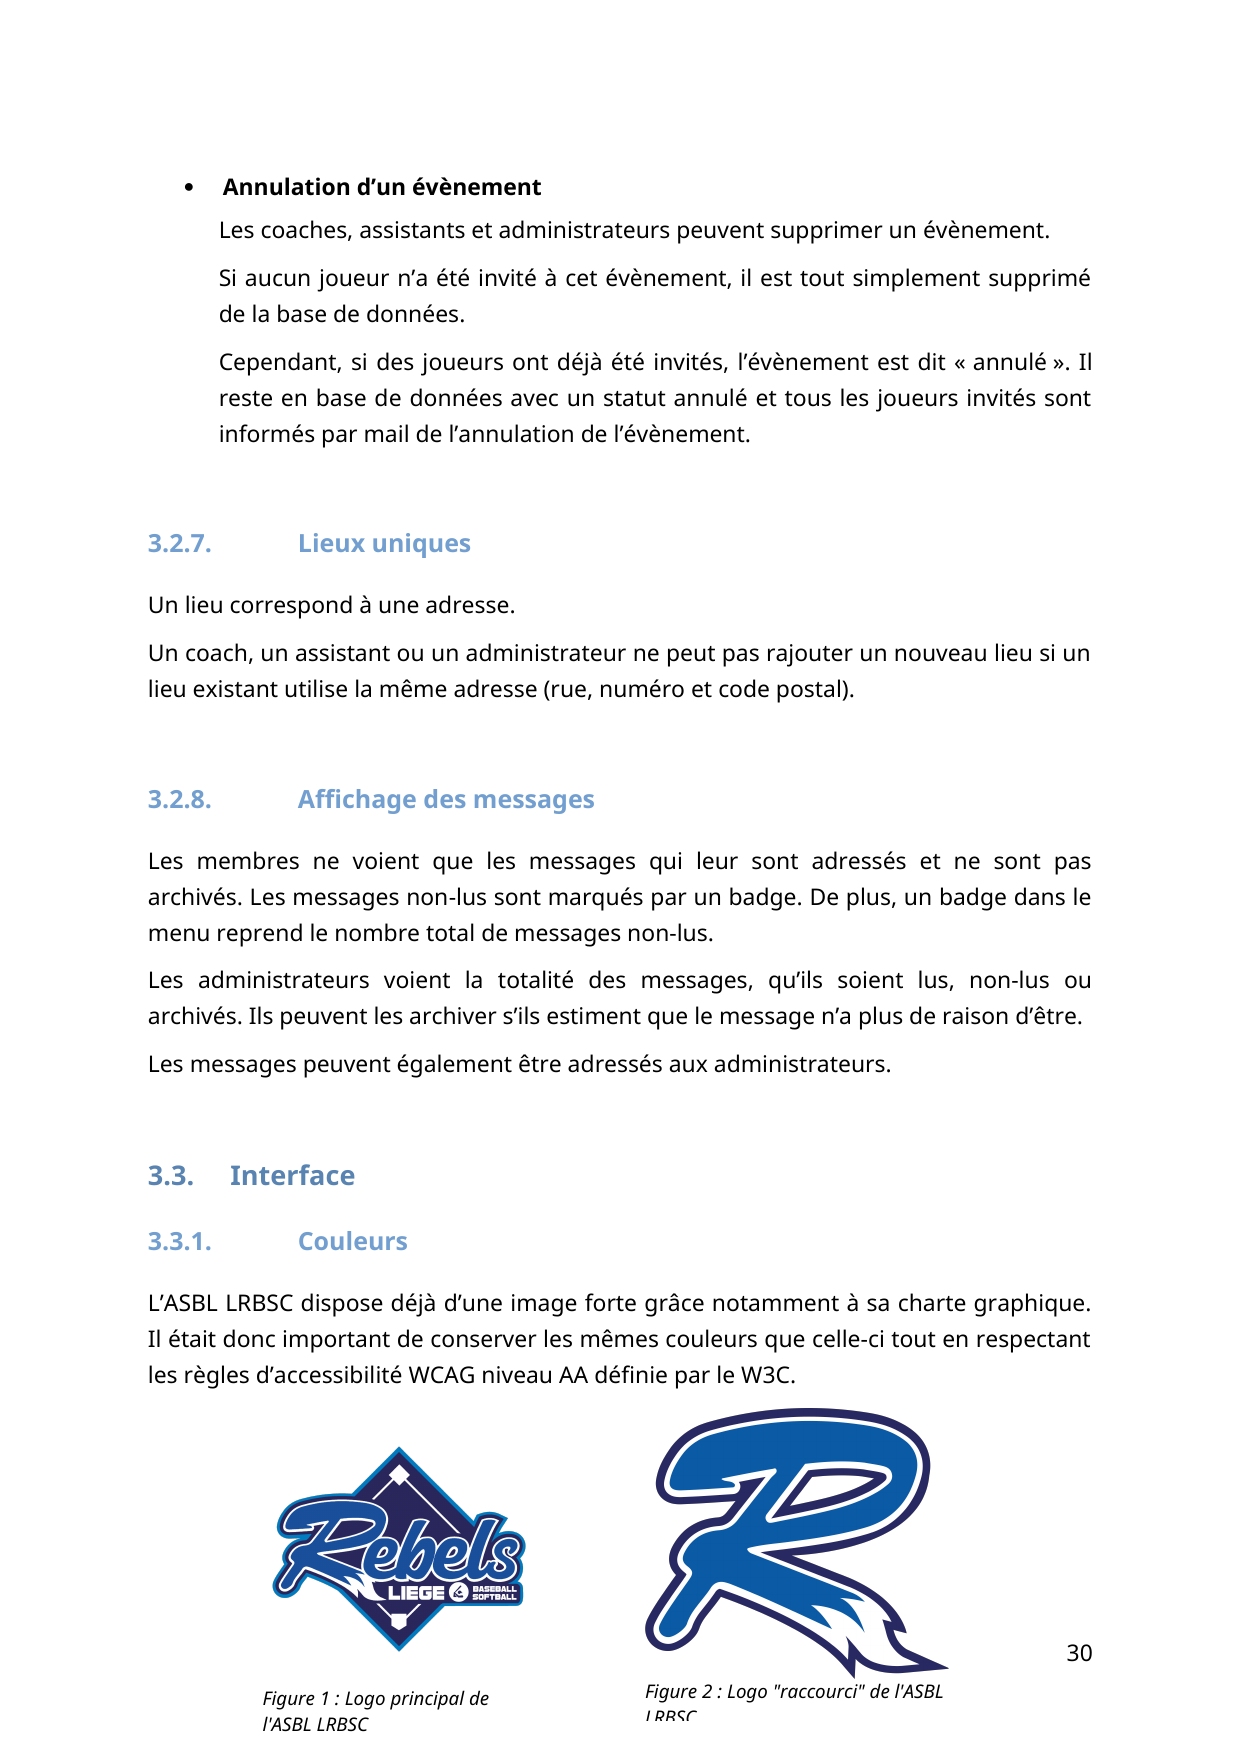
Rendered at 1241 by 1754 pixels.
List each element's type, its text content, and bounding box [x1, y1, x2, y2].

picture [262, 1412, 536, 1686]
text Si aucun joueur n’a été invité à cet évènement, il est tout simplement supprimé de la base de données. [218, 262, 1093, 329]
text Cependant, si des joueurs ont déjà été invités, l’évènement est dit « annulé ». Il reste en base de données avec un statut annulé et tous les joueurs invités sont informés par mail de l’annulation de l’évènement. [218, 346, 1093, 449]
text Les membres ne voient que les messages qui leur sont adressés et ne sont pas archivés. Les messages non-lus sont marqués par un badge. De plus, un badge dans le menu reprend le nombre total de messages non-lus. [148, 845, 1093, 948]
subtitle Lieux uniques [148, 526, 1093, 560]
subtitle Annulation d’un évènement [185, 171, 1093, 202]
subtitle Affichage des messages [148, 781, 1093, 815]
text Un lieu correspond à une adresse. [148, 589, 1093, 621]
text Les coaches, assistants et administrateurs peuvent supprimer un évènement. [218, 214, 1093, 246]
picture [644, 1408, 949, 1679]
subtitle Interface [148, 1156, 1093, 1193]
text Un coach, un assistant ou un administrateur ne peut pas rajouter un nouveau lieu si un lieu existant utilise la même adresse (rue, numéro et code postal). [148, 637, 1093, 704]
subtitle Couleurs [148, 1223, 1093, 1258]
text Les administrateurs voient la totalité des messages, qu’ils soient lus, non-lus ou archivés. Ils peuvent les archiver s’ils estiment que le message n’a plus de raison d’être. [148, 964, 1093, 1031]
text Les messages peuvent également être adressés aux administrateurs. [148, 1048, 1093, 1079]
text L’ASBL LRBSC dispose déjà d’une image forte grâce notamment à sa charte graphique. Il était donc important de conserver les mêmes couleurs que celle-ci tout en respectant les règles d’accessibilité WCAG niveau AA définie par le W3C. [148, 1287, 1093, 1390]
